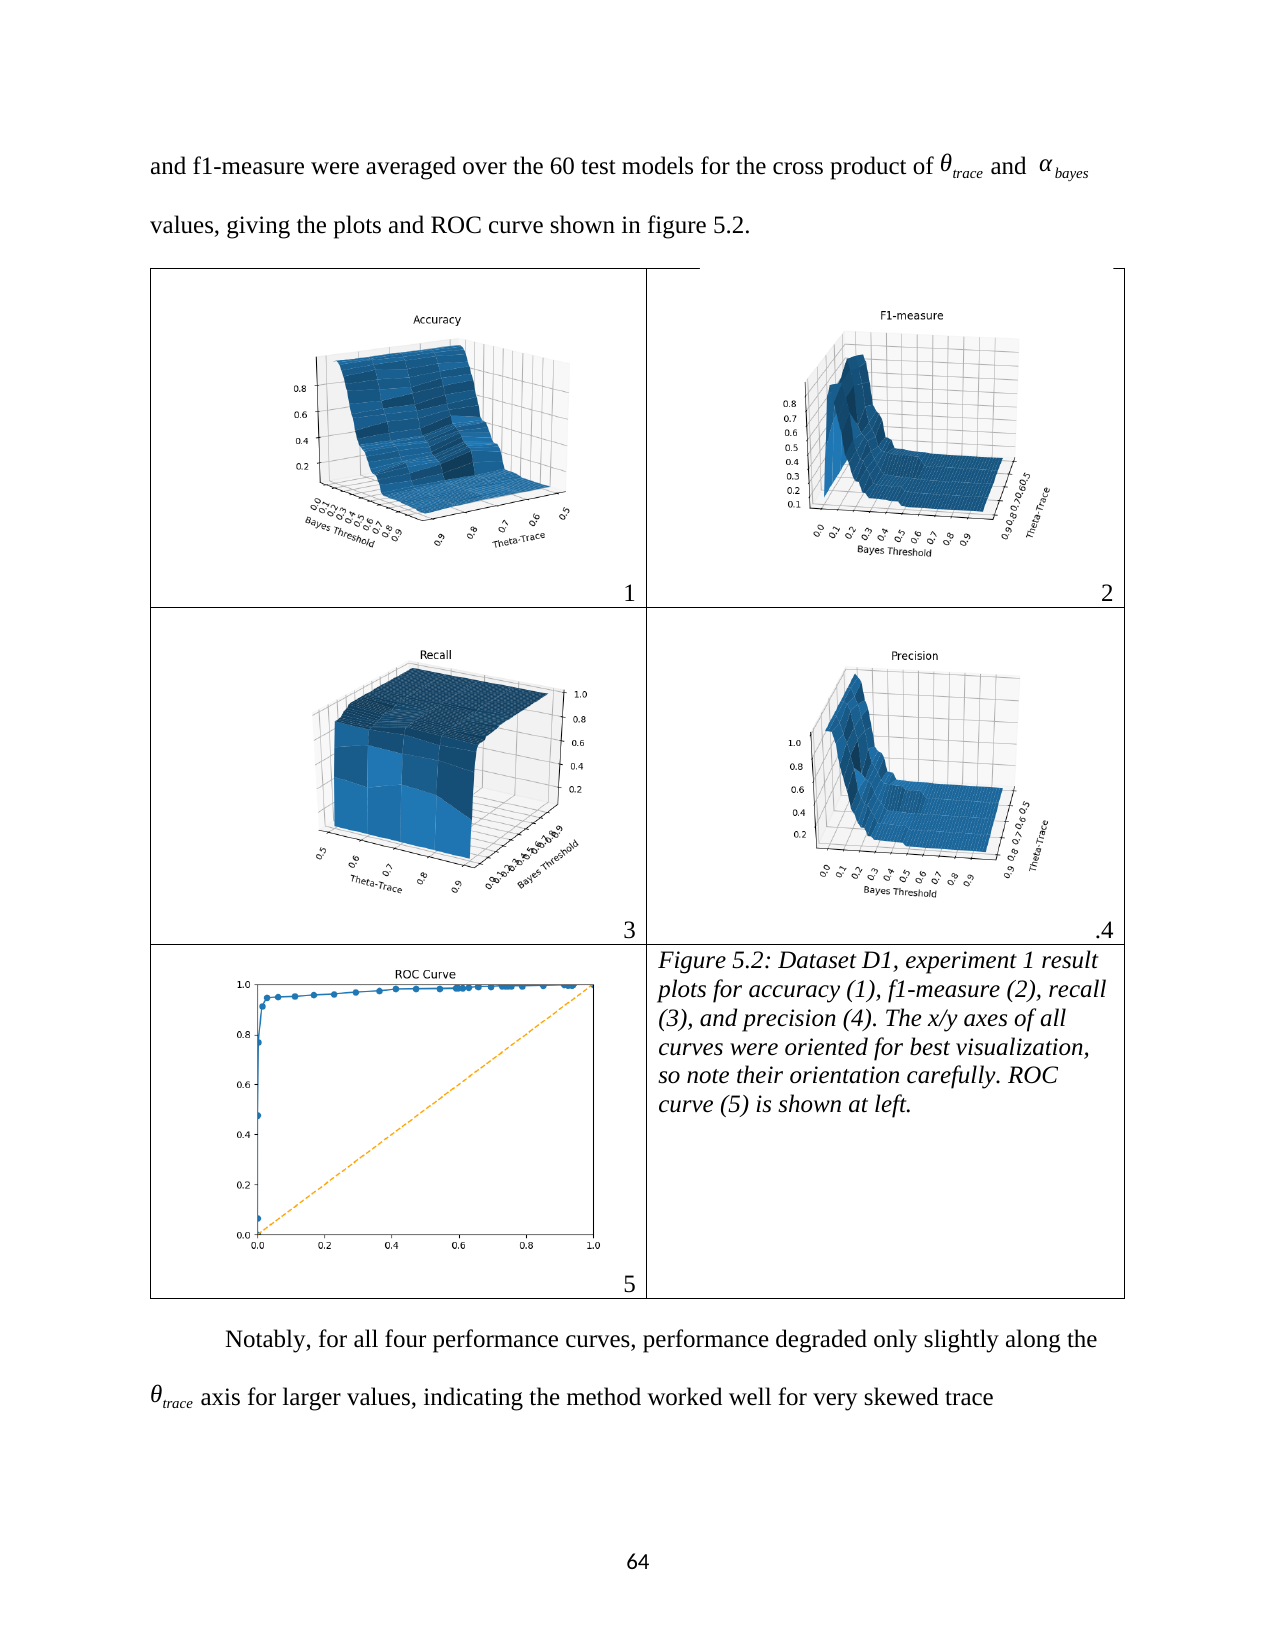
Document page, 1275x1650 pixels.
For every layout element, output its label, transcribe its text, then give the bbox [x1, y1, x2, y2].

table_cell 5 [151, 945, 646, 1298]
picture [203, 945, 636, 1270]
picture [699, 268, 1114, 579]
table_header 2 [647, 269, 1124, 607]
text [150, 1324, 1125, 1412]
picture [705, 609, 1114, 916]
table_cell 3 [151, 608, 646, 944]
picture [225, 608, 636, 916]
table_cell .4 [647, 608, 1124, 944]
picture [228, 273, 636, 579]
table_cell Figure 5.2: Dataset D1, experiment 1 result plots for accuracy (1), f1-measure (2), recall (3), and precision (4). The x/y axes of all curves were oriented for best visualization, so note their orientation carefully. ROC curve (5) is shown at left. [647, 945, 1124, 1298]
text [150, 150, 1125, 239]
table_header 1 [151, 269, 646, 607]
